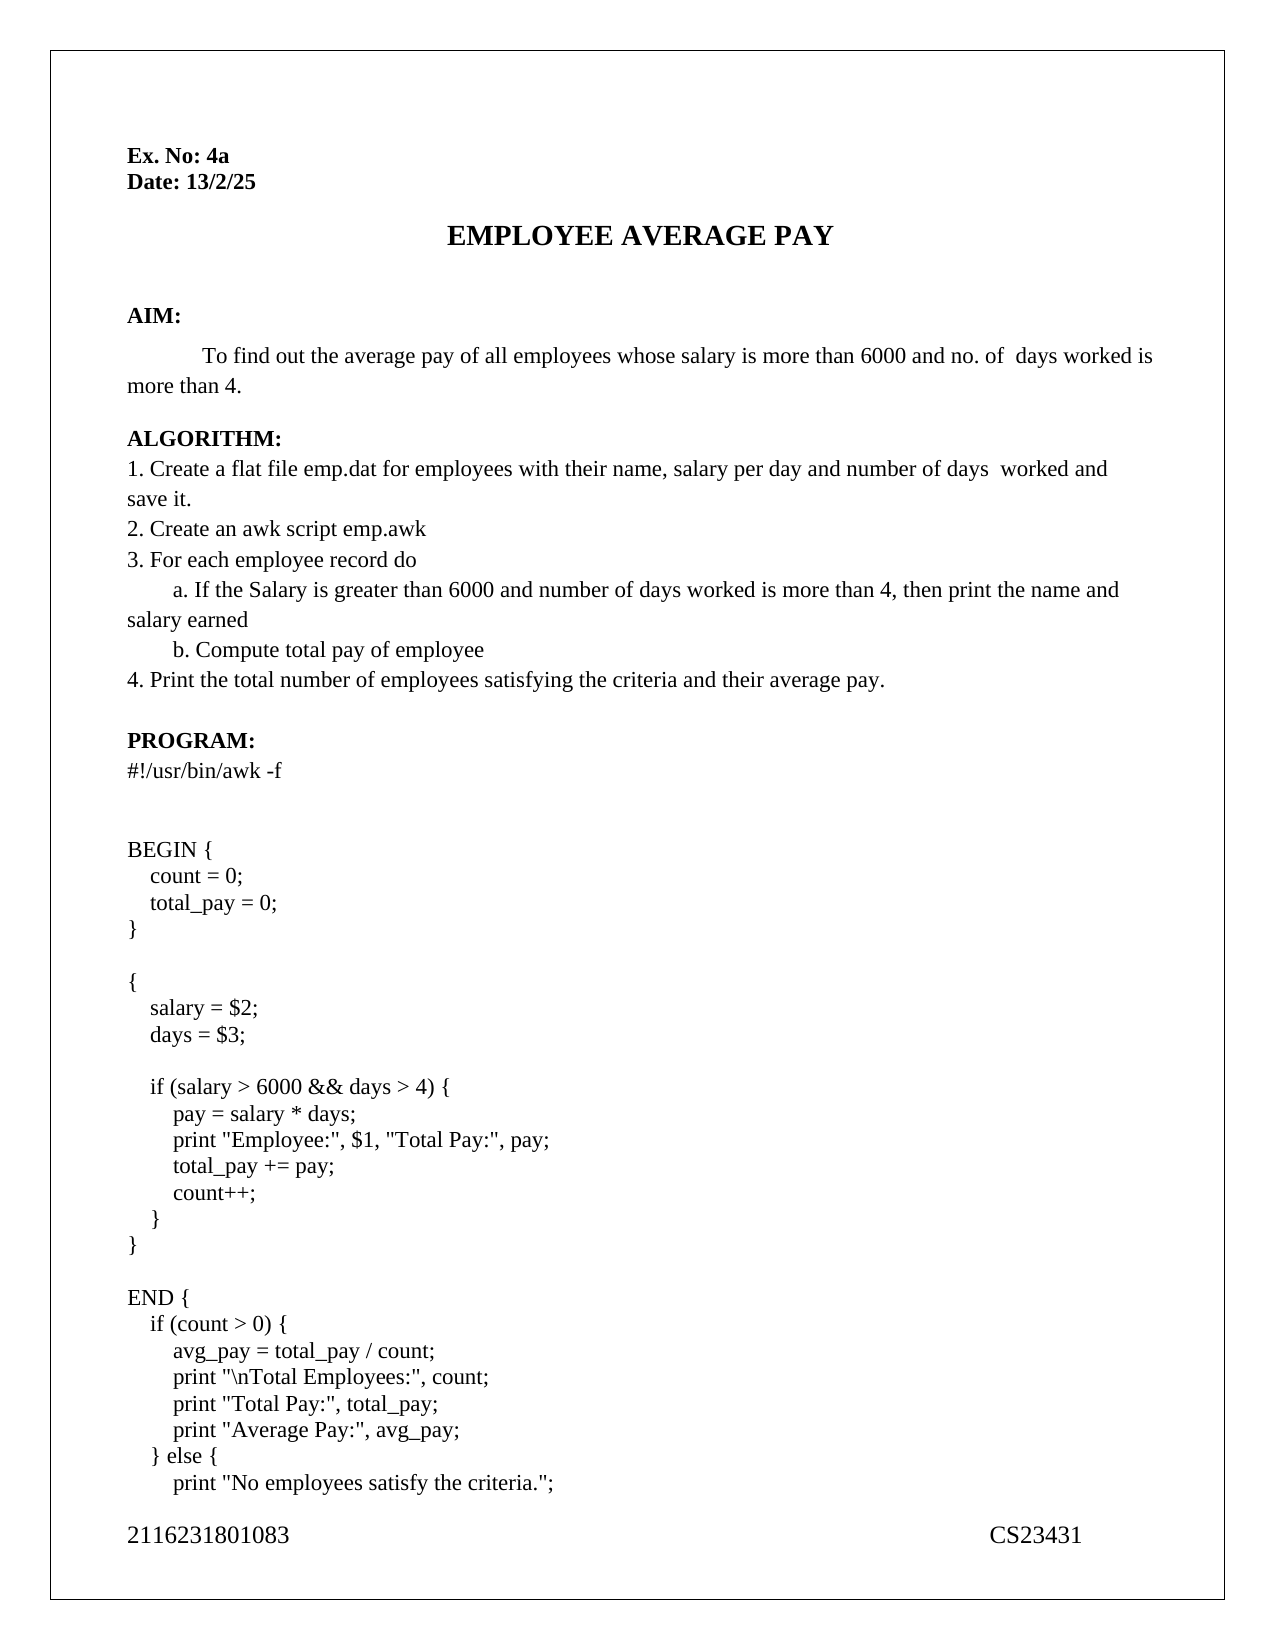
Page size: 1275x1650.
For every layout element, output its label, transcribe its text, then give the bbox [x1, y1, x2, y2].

text } [127, 1205, 932, 1231]
text Date: 13/2/25 [127, 168, 1154, 194]
text END { [127, 1284, 932, 1311]
text BEGIN { [127, 836, 932, 862]
text if (salary > 6000 && days > 4) { [127, 1073, 932, 1100]
text days = $3; [127, 1021, 932, 1047]
text print "Employee:", $1, "Total Pay:", pay; [127, 1126, 932, 1152]
text EMPLOYEE AVERAGE PAY [127, 218, 1154, 252]
text 2. Create an awk script emp.awk [127, 515, 1154, 542]
text 1. Create a flat file emp.dat for employees with their name, salary per day and number of days worked and save it. [127, 455, 1154, 512]
text print "\nTotal Employees:", count; [127, 1363, 932, 1389]
text count++; [127, 1179, 932, 1205]
text count = 0; [127, 862, 932, 889]
text salary = $2; [127, 994, 932, 1021]
text print "Average Pay:", avg_pay; [127, 1416, 932, 1442]
text } [127, 915, 932, 942]
text print "No employees satisfy the criteria."; [127, 1469, 932, 1495]
text pay = salary * days; [127, 1100, 932, 1126]
text a. If the Salary is greater than 6000 and number of days worked is more than 4, then print the name and salary earned [127, 576, 1154, 632]
text total_pay += pay; [127, 1152, 932, 1179]
text if (count > 0) { [127, 1311, 932, 1337]
text print "Total Pay:", total_pay; [127, 1389, 932, 1416]
text total_pay = 0; [127, 889, 932, 915]
text } [127, 1231, 932, 1258]
text PROGRAM: [127, 727, 932, 753]
text b. Compute total pay of employee [127, 636, 1154, 663]
text 3. For each employee record do [127, 546, 1154, 572]
text To find out the average pay of all employees whose salary is more than 6000 and no. of days worked is more than 4. [127, 342, 1154, 398]
text #!/usr/bin/awk -f [127, 757, 932, 783]
text } else { [127, 1442, 932, 1469]
text { [127, 968, 932, 994]
text ALGORITHM: [127, 425, 1154, 451]
text AIM: [127, 302, 1154, 328]
text 4. Print the total number of employees satisfying the criteria and their average pay. [127, 666, 1154, 693]
text avg_pay = total_pay / count; [127, 1337, 932, 1363]
text Ex. No: 4a [127, 142, 1154, 168]
